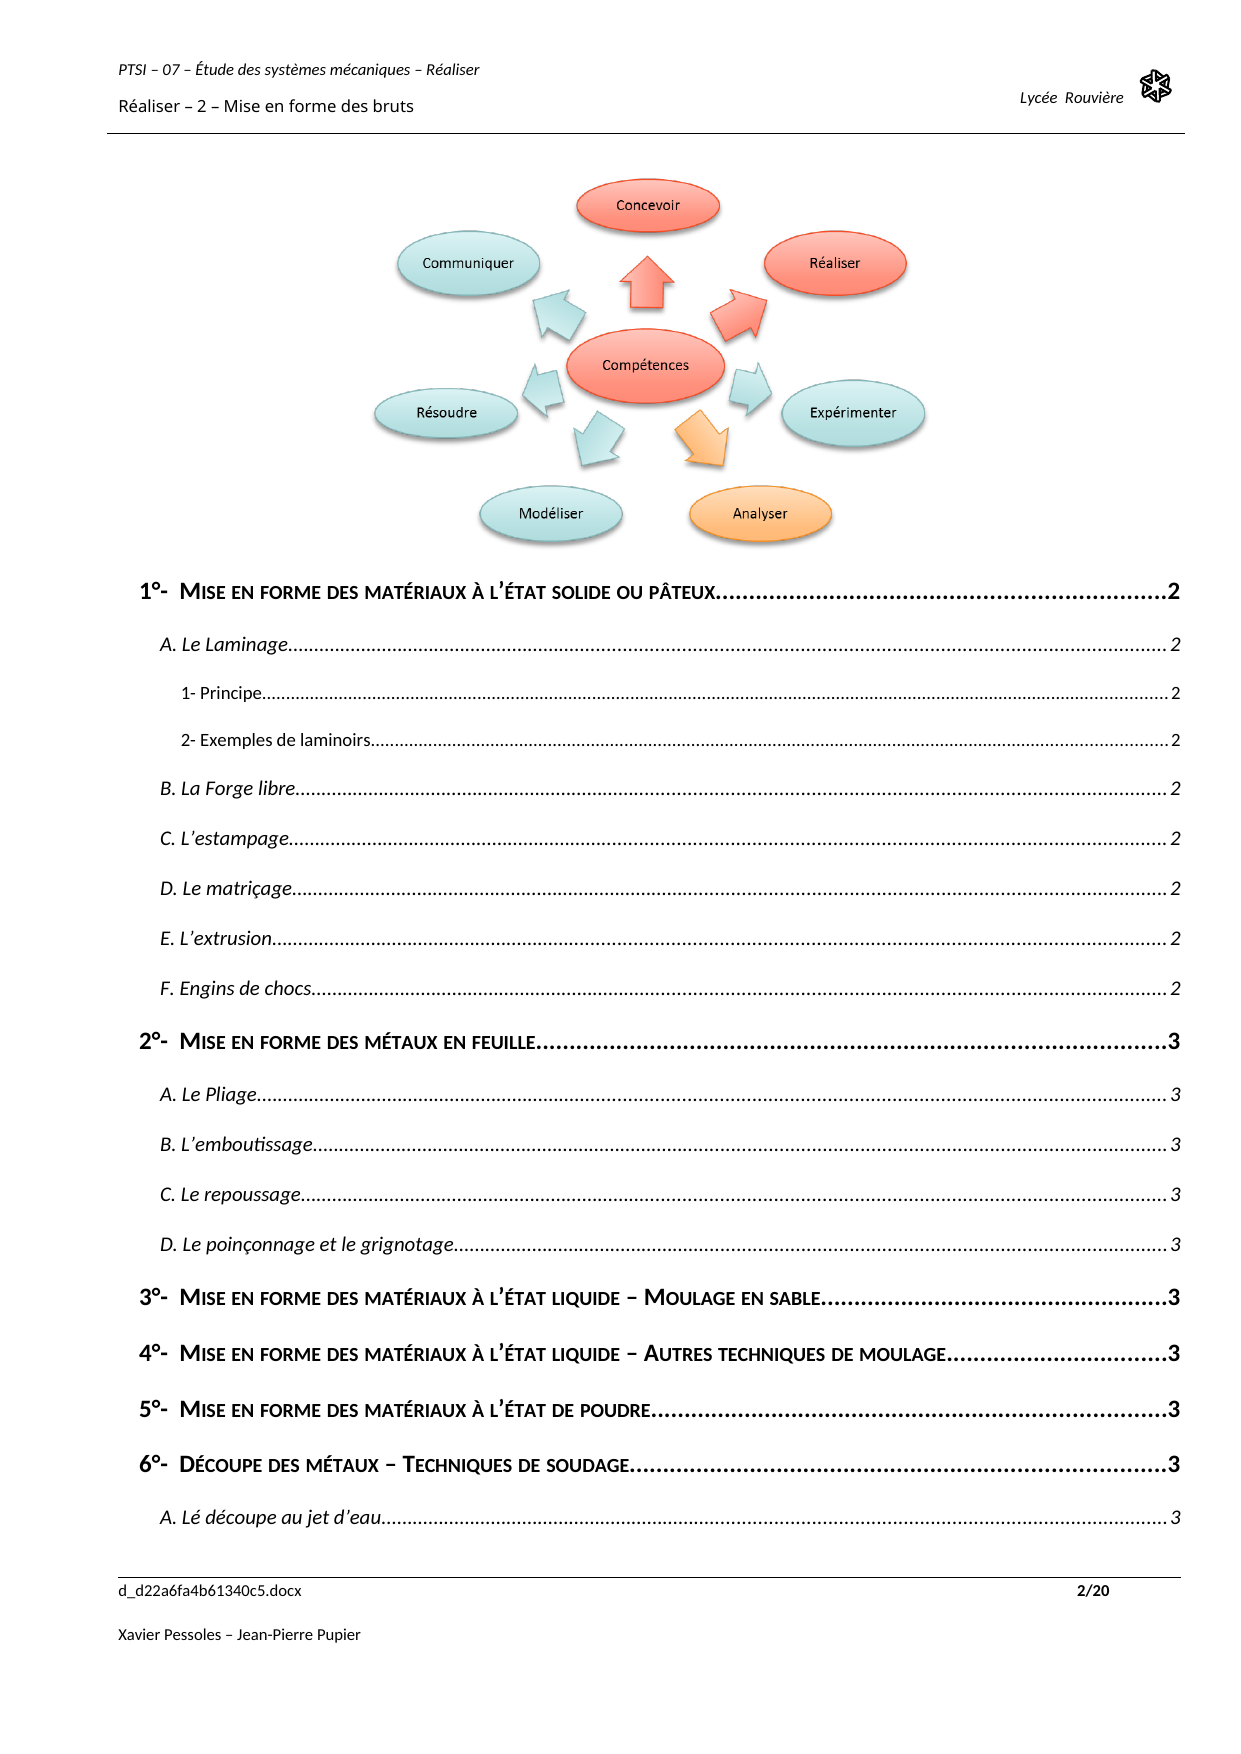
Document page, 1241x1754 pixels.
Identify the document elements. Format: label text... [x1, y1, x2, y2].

text D. Le matriçage 2 [160, 875, 1181, 901]
text 2- Exemples de laminoirs 2 [181, 728, 1181, 751]
text D. Le poinçonnage et le grignotage 3 [160, 1231, 1181, 1257]
text 5°- Mise en forme des matériaux à l’état de poudre 3 [139, 1393, 1181, 1423]
text A. Le Laminage 2 [160, 631, 1181, 656]
text B. L’emboutissage 3 [160, 1131, 1181, 1157]
text A. Le Pliage 3 [160, 1081, 1181, 1107]
text C. L’estampage 2 [160, 825, 1181, 851]
text 6°- Découpe des métaux – Techniques de soudage 3 [139, 1449, 1181, 1479]
text A. Lé découpe au jet d’eau 3 [160, 1504, 1181, 1530]
text 2°- Mise en forme des métaux en feuille 3 [139, 1025, 1181, 1056]
picture [369, 177, 930, 551]
text 4°- Mise en forme des matériaux à l’état liquide – Autres techniques de moulage 3 [139, 1337, 1181, 1367]
text B. La Forge libre 2 [160, 775, 1181, 801]
text F. Engins de chocs 2 [160, 975, 1181, 1001]
text 3°- Mise en forme des matériaux à l’état liquide – Moulage en sable 3 [139, 1281, 1181, 1312]
text 1°- Mise en forme des matériaux à l’état solide ou pâteux 2 [139, 575, 1181, 606]
text C. Le repoussage 3 [160, 1181, 1181, 1207]
text 1- Principe 2 [181, 681, 1181, 704]
text E. L’extrusion 2 [160, 925, 1181, 951]
